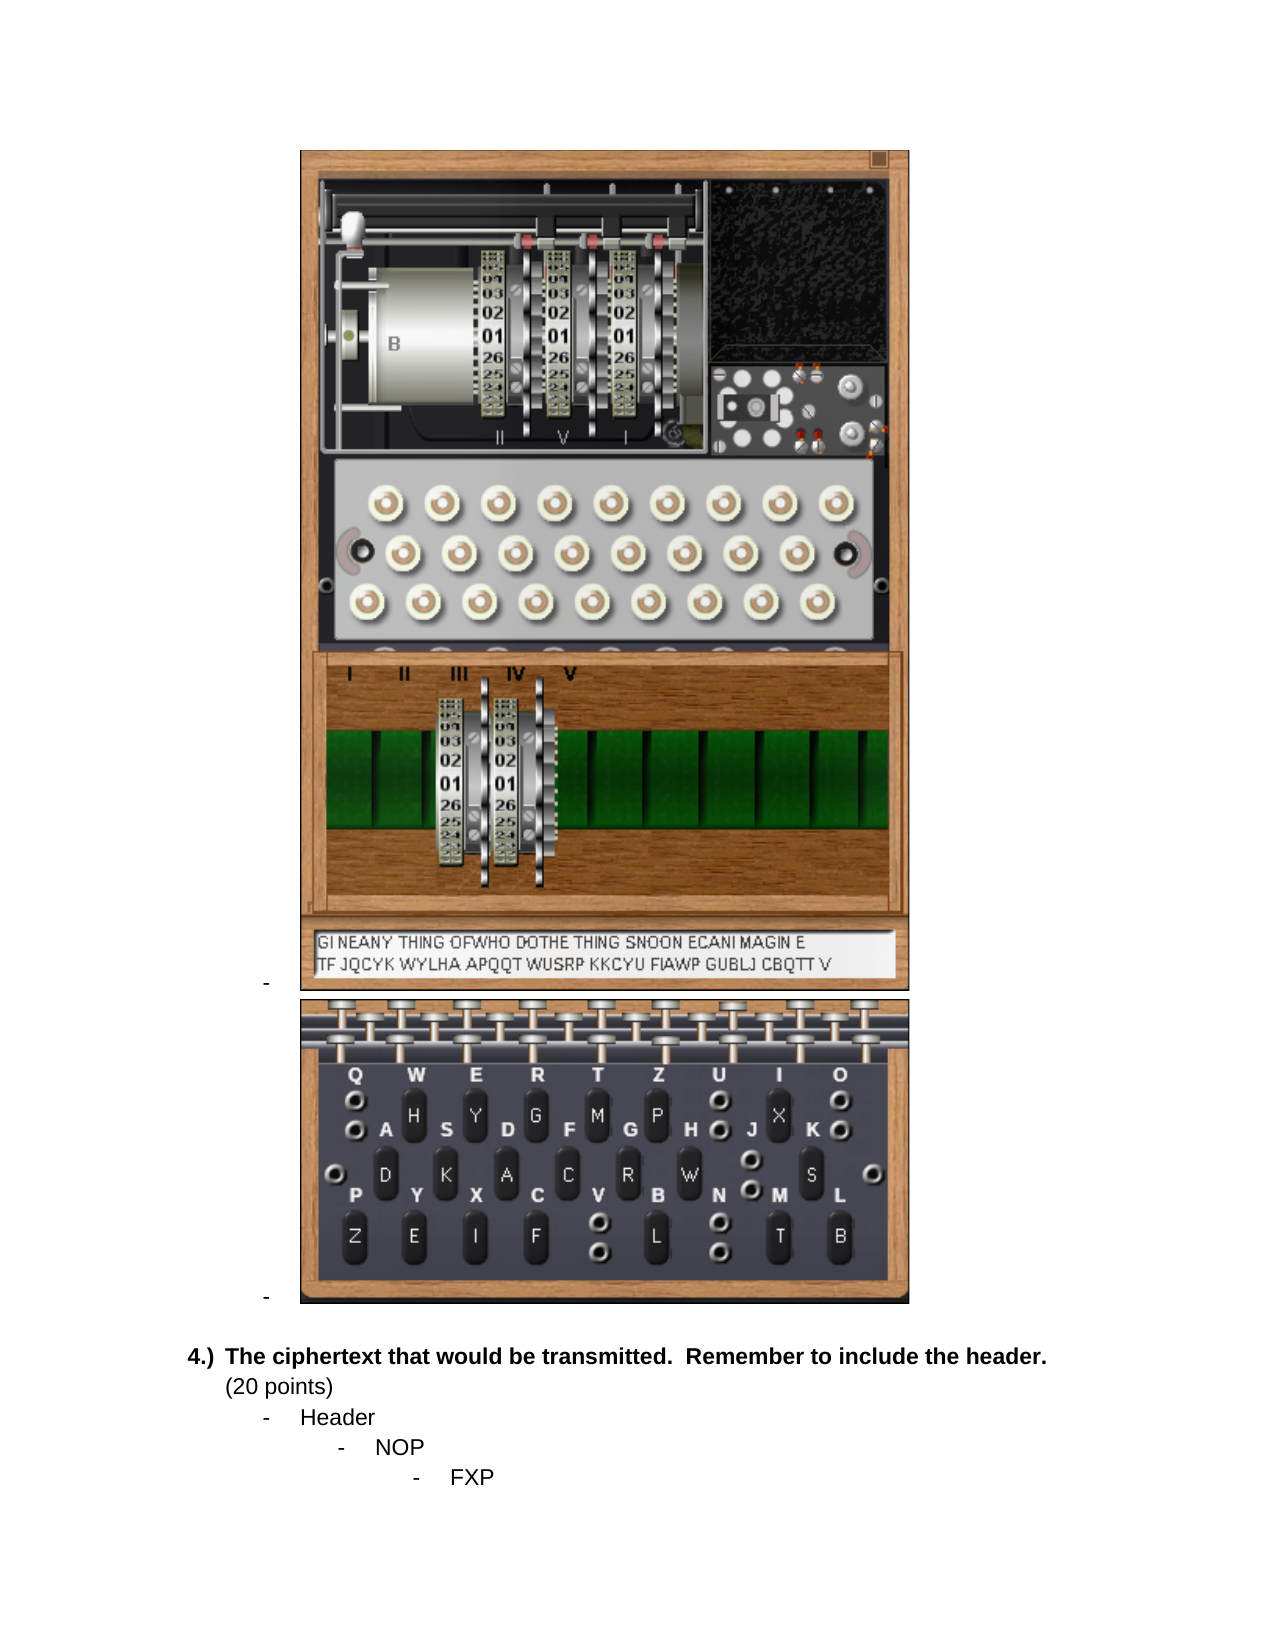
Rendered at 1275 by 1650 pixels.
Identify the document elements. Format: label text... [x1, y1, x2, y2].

list FXP [412, 1464, 1125, 1490]
picture [300, 150, 910, 991]
list Header [262, 1403, 1125, 1430]
list NOP [337, 1434, 1125, 1460]
text (20 points) [150, 1373, 1125, 1399]
picture [300, 999, 910, 1304]
list The ciphertext that would be transmitted. Remember to include the header. [187, 1343, 1125, 1369]
